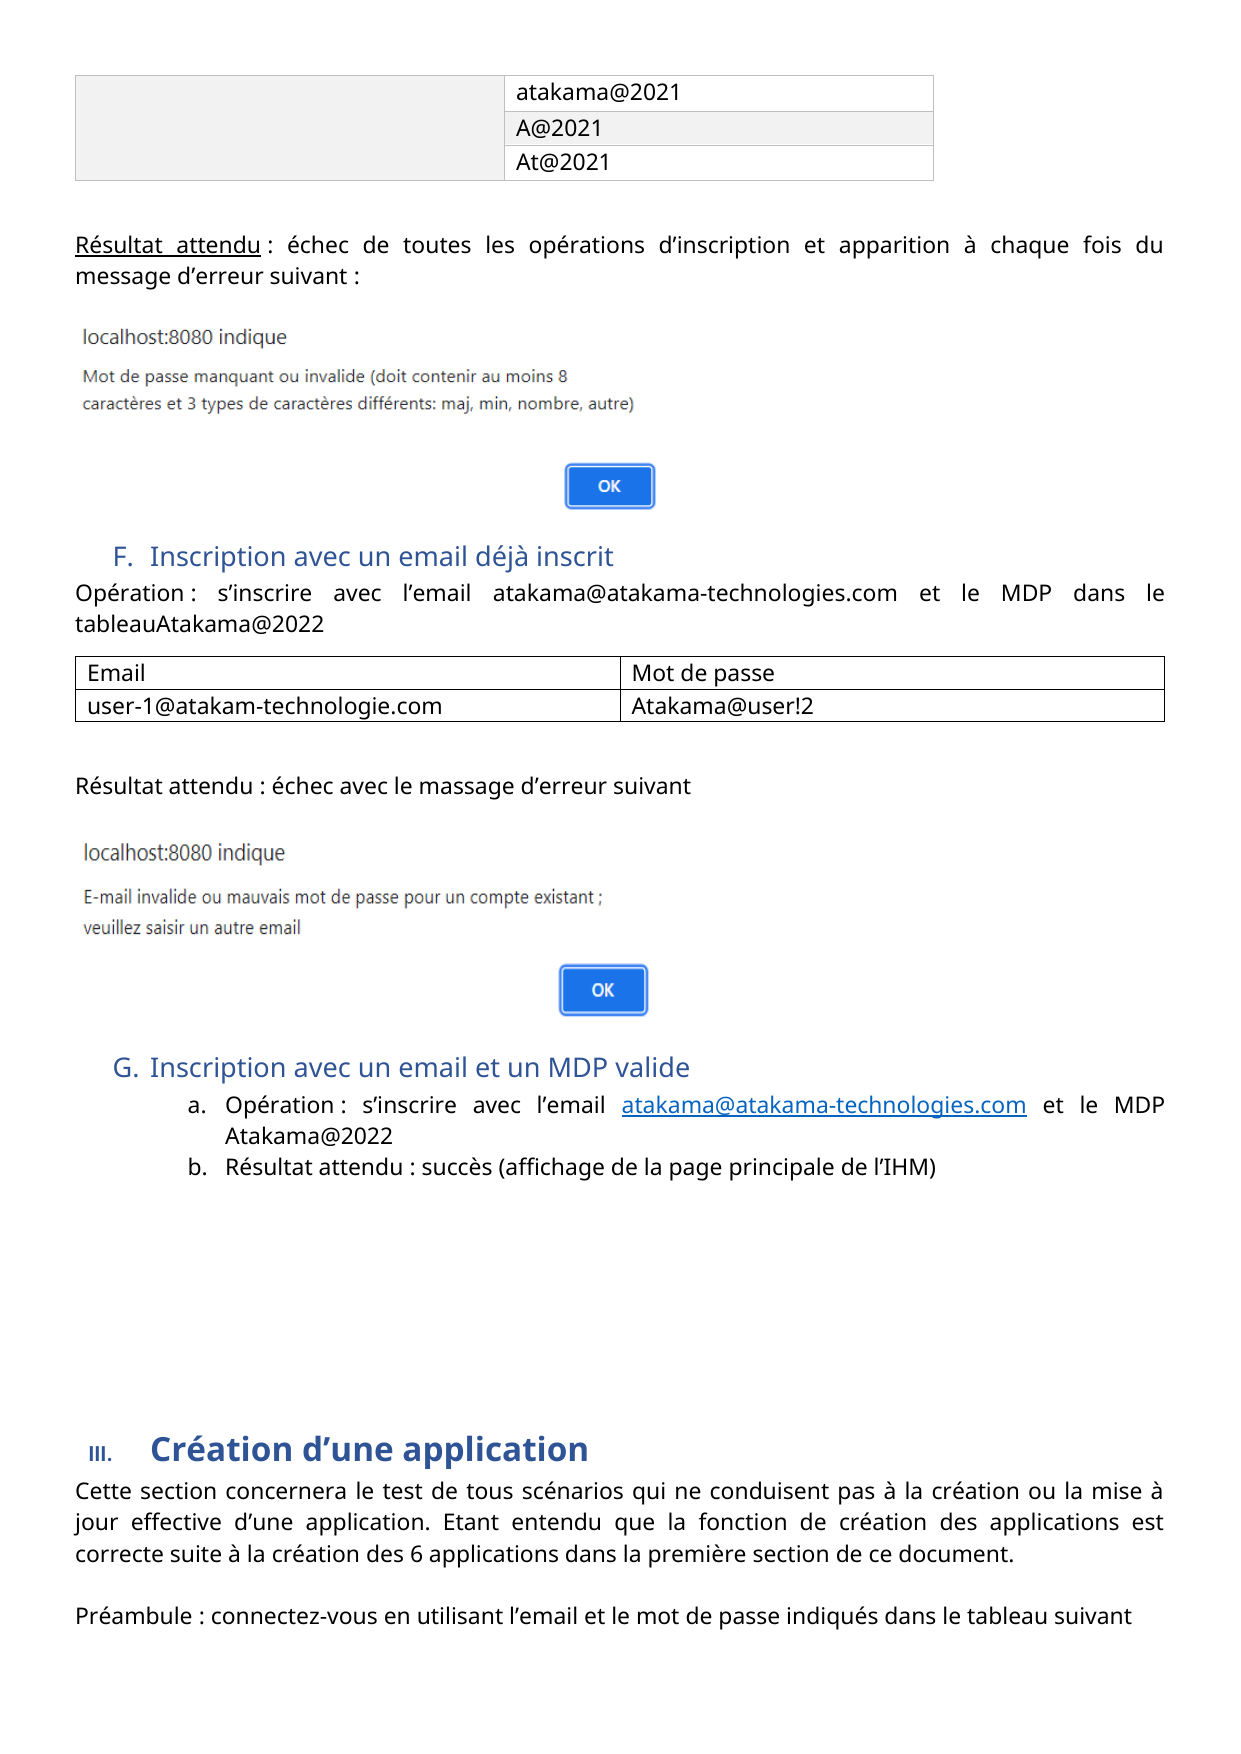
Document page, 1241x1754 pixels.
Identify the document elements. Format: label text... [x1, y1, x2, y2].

table_header [621, 657, 1164, 688]
picture [75, 308, 665, 521]
table_cell [621, 690, 1164, 721]
table_cell At@2021 [505, 146, 933, 180]
table_cell A@2021 [505, 112, 933, 144]
text Opération : s’inscrire avec l’email et le MDP [75, 577, 1165, 639]
picture [75, 817, 664, 1033]
table_cell [76, 690, 620, 721]
text Résultat attendu : échec [75, 770, 1165, 801]
text Résultat attendu : échec de toutes les opérations d’inscription et apparition à chaque fois du message d’erreur suivant : [75, 229, 1165, 291]
table_header [76, 657, 620, 688]
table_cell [76, 76, 504, 180]
table_cell atakama@2021 [505, 76, 933, 111]
subtitle Création d’une application [112, 1426, 1165, 1471]
subtitle Inscription avec un email déjà inscrit [112, 537, 1165, 574]
